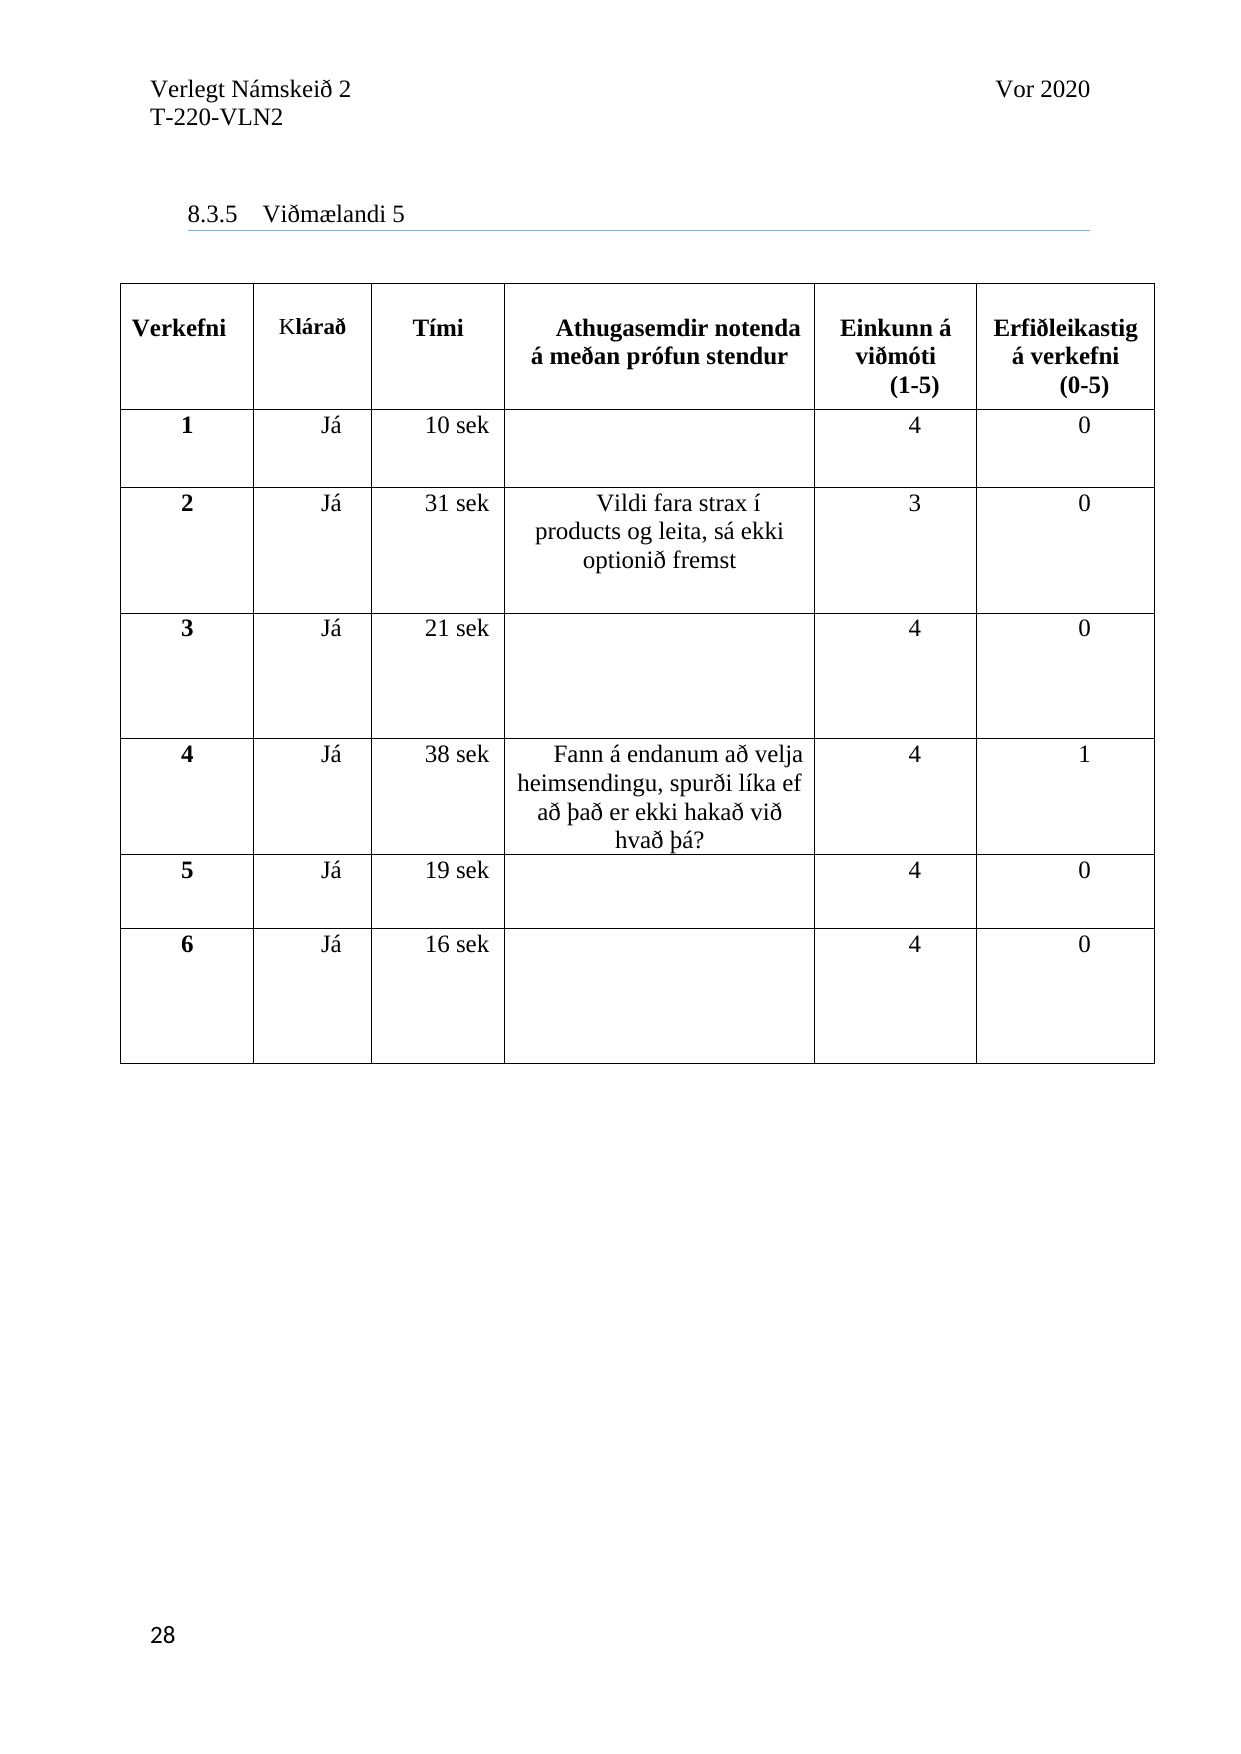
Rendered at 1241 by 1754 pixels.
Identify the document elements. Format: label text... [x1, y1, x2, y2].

table_cell 16 sek [372, 929, 504, 1063]
table_header Athugasemdir notenda á meðan prófun stendur [505, 284, 814, 409]
table_header Einkunn á viðmóti (1-5) [815, 284, 976, 409]
table_cell Fann á endanum að velja heimsendingu, spurði líka ef að það er ekki hakað við hvað þá? [505, 739, 814, 854]
table_cell 10 sek [372, 410, 504, 487]
table_cell 4 [815, 739, 976, 854]
table_cell 0 [977, 929, 1154, 1063]
table_cell 4 [815, 410, 976, 487]
table_header Erfiðleikastig á verkefni (0-5) [977, 284, 1154, 409]
table_cell [505, 614, 814, 738]
table_cell Já [254, 929, 371, 1063]
table_cell [505, 929, 814, 1063]
table_cell 19 sek [372, 855, 504, 928]
table_cell Vildi fara strax í products og leita, sá ekki optionið fremst [505, 488, 814, 612]
table_cell 6 [121, 929, 253, 1063]
table_cell Já [254, 410, 371, 487]
table_cell 38 sek [372, 739, 504, 854]
table_cell 4 [121, 739, 253, 854]
table_cell 0 [977, 410, 1154, 487]
table_cell 1 [121, 410, 253, 487]
table_cell Já [254, 739, 371, 854]
table_cell 0 [977, 614, 1154, 738]
table_cell 1 [977, 739, 1154, 854]
table_cell 0 [977, 855, 1154, 928]
table_header Tími [372, 284, 504, 409]
table_cell 21 sek [372, 614, 504, 738]
table_cell 31 sek [372, 488, 504, 612]
table_cell 2 [121, 488, 253, 612]
table_cell 4 [815, 614, 976, 738]
table_cell [505, 855, 814, 928]
table_cell 3 [121, 614, 253, 738]
subtitle Viðmælandi 5 [187, 199, 1090, 231]
table_cell Já [254, 488, 371, 612]
table_header Verkefni [121, 284, 253, 409]
table_cell 3 [815, 488, 976, 612]
table_cell 4 [815, 929, 976, 1063]
table_cell Já [254, 614, 371, 738]
table_cell Já [254, 855, 371, 928]
table_header Klárað [254, 284, 371, 409]
table_cell 0 [977, 488, 1154, 612]
table_cell [505, 410, 814, 487]
table_cell 5 [121, 855, 253, 928]
table_cell 4 [815, 855, 976, 928]
